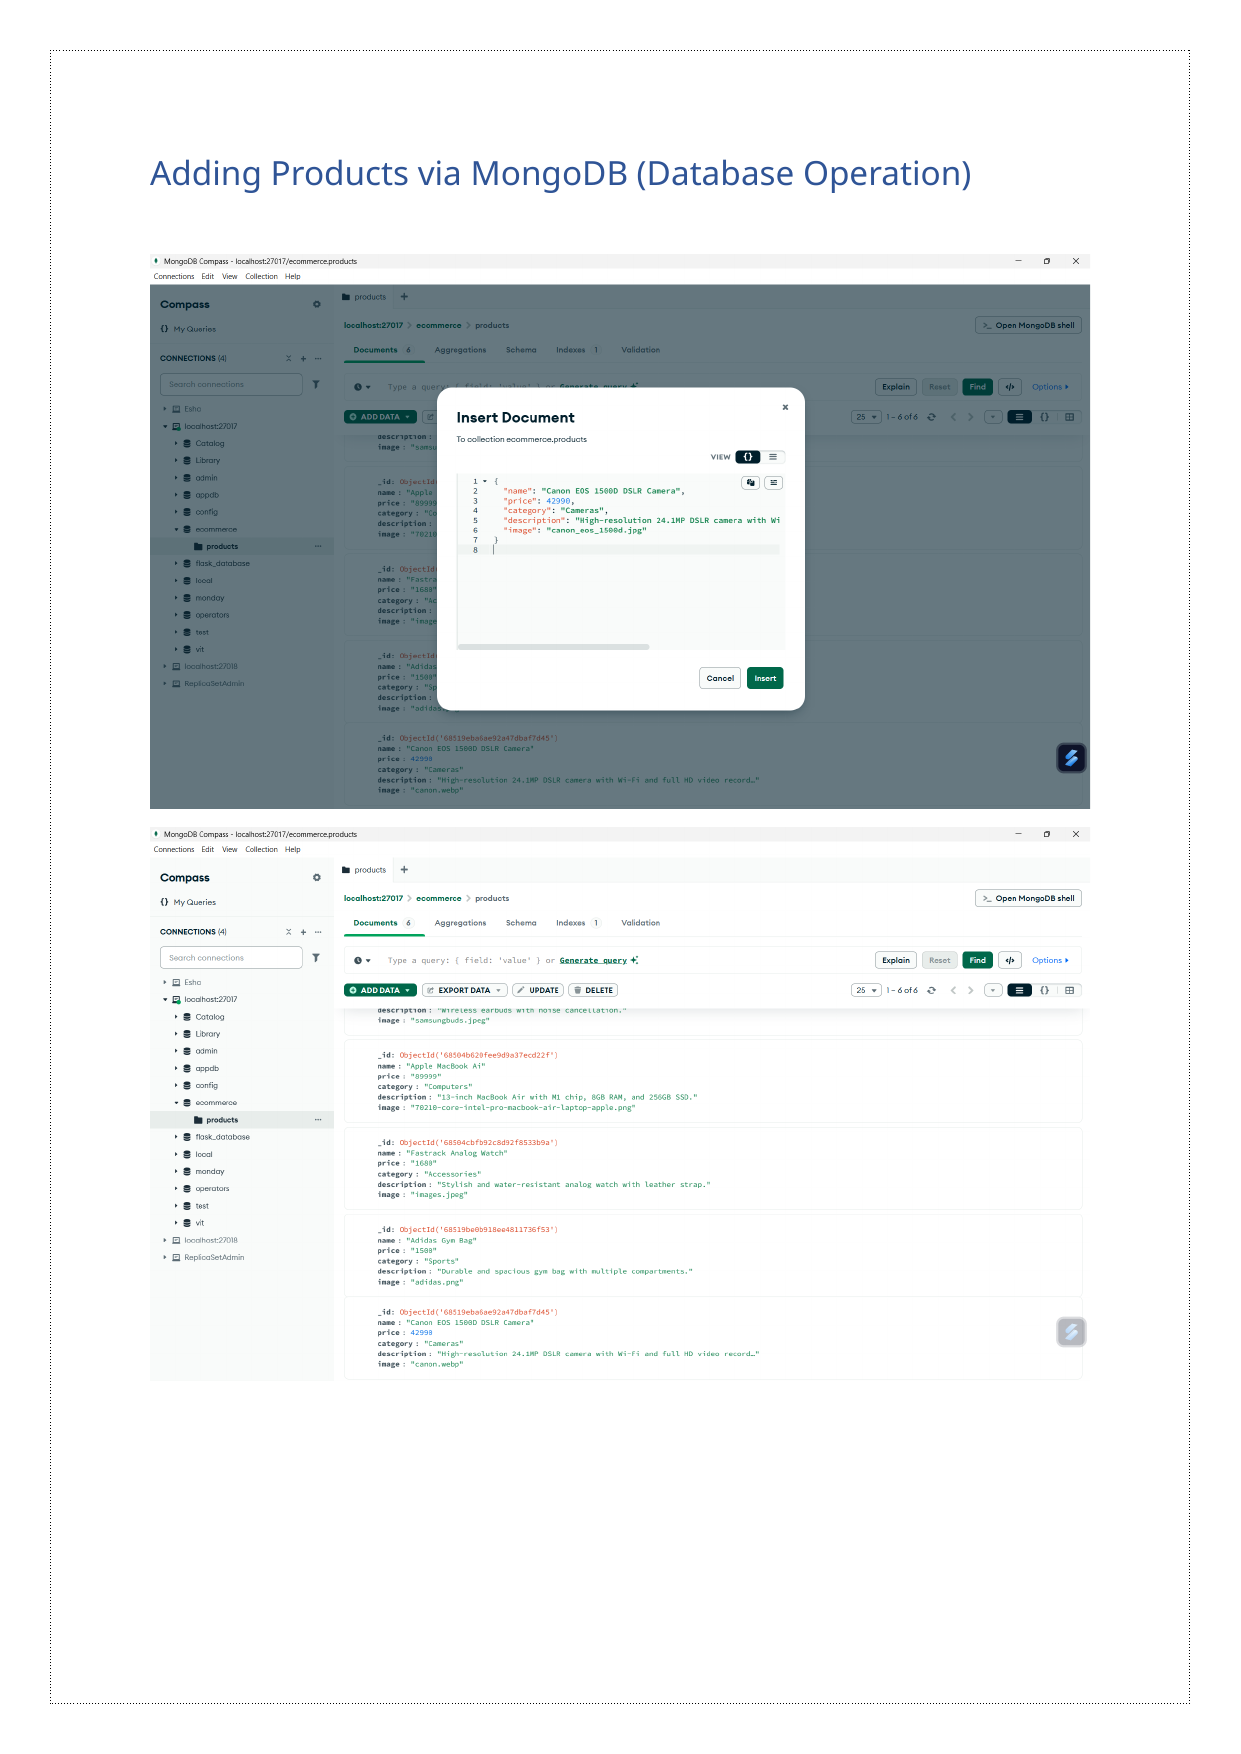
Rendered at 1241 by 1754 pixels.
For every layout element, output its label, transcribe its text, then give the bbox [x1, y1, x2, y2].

picture [150, 827, 1091, 1381]
picture [150, 254, 1091, 809]
subtitle Adding Products via MongoDB (Database Operation) [150, 150, 1090, 195]
